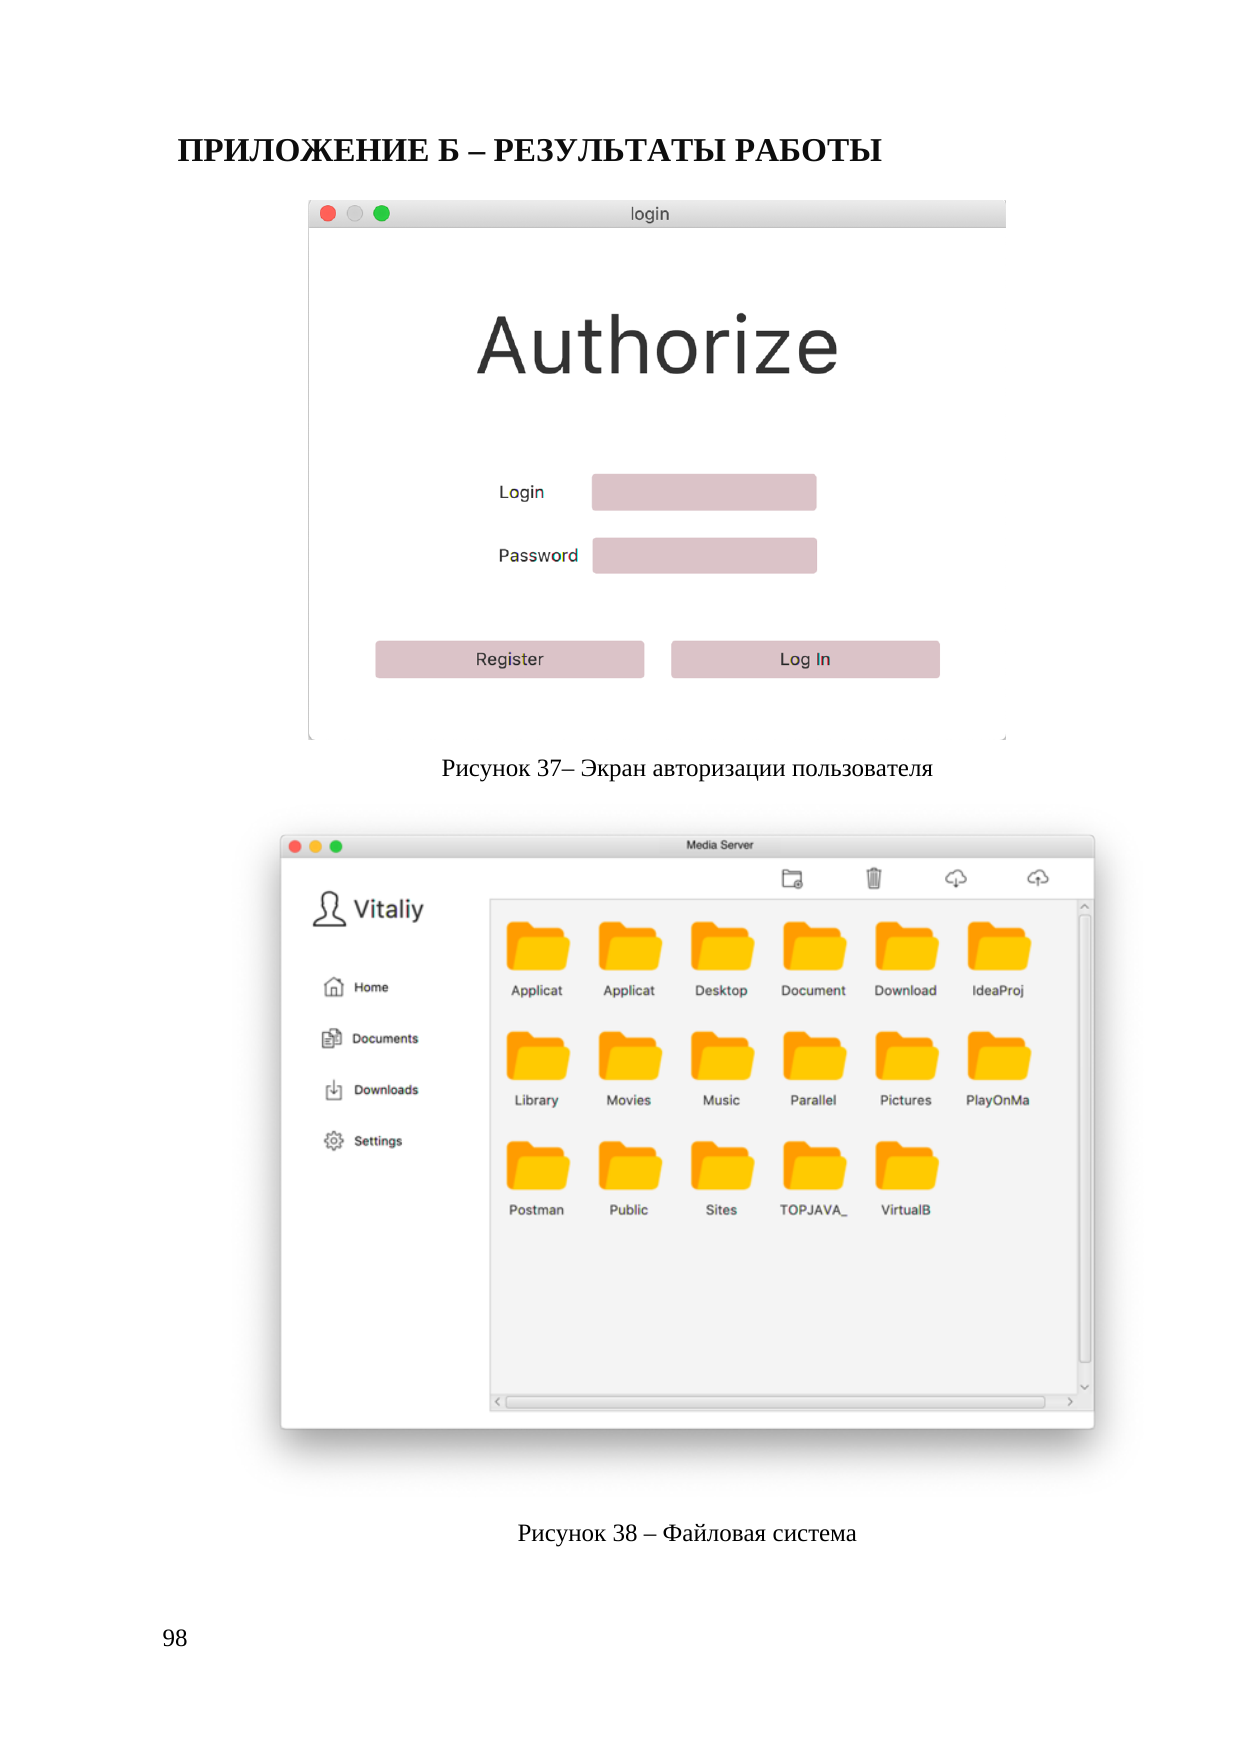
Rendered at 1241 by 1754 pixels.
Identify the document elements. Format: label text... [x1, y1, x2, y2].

picture [223, 796, 1151, 1504]
text Рисунок 38 – Файловая система [103, 1518, 1197, 1547]
text Рисунок 37– Экран авторизации пользователя [103, 753, 1197, 782]
subtitle ПРИЛОЖЕНИЕ Б – Результаты работы [103, 131, 1152, 169]
picture [308, 200, 1006, 740]
